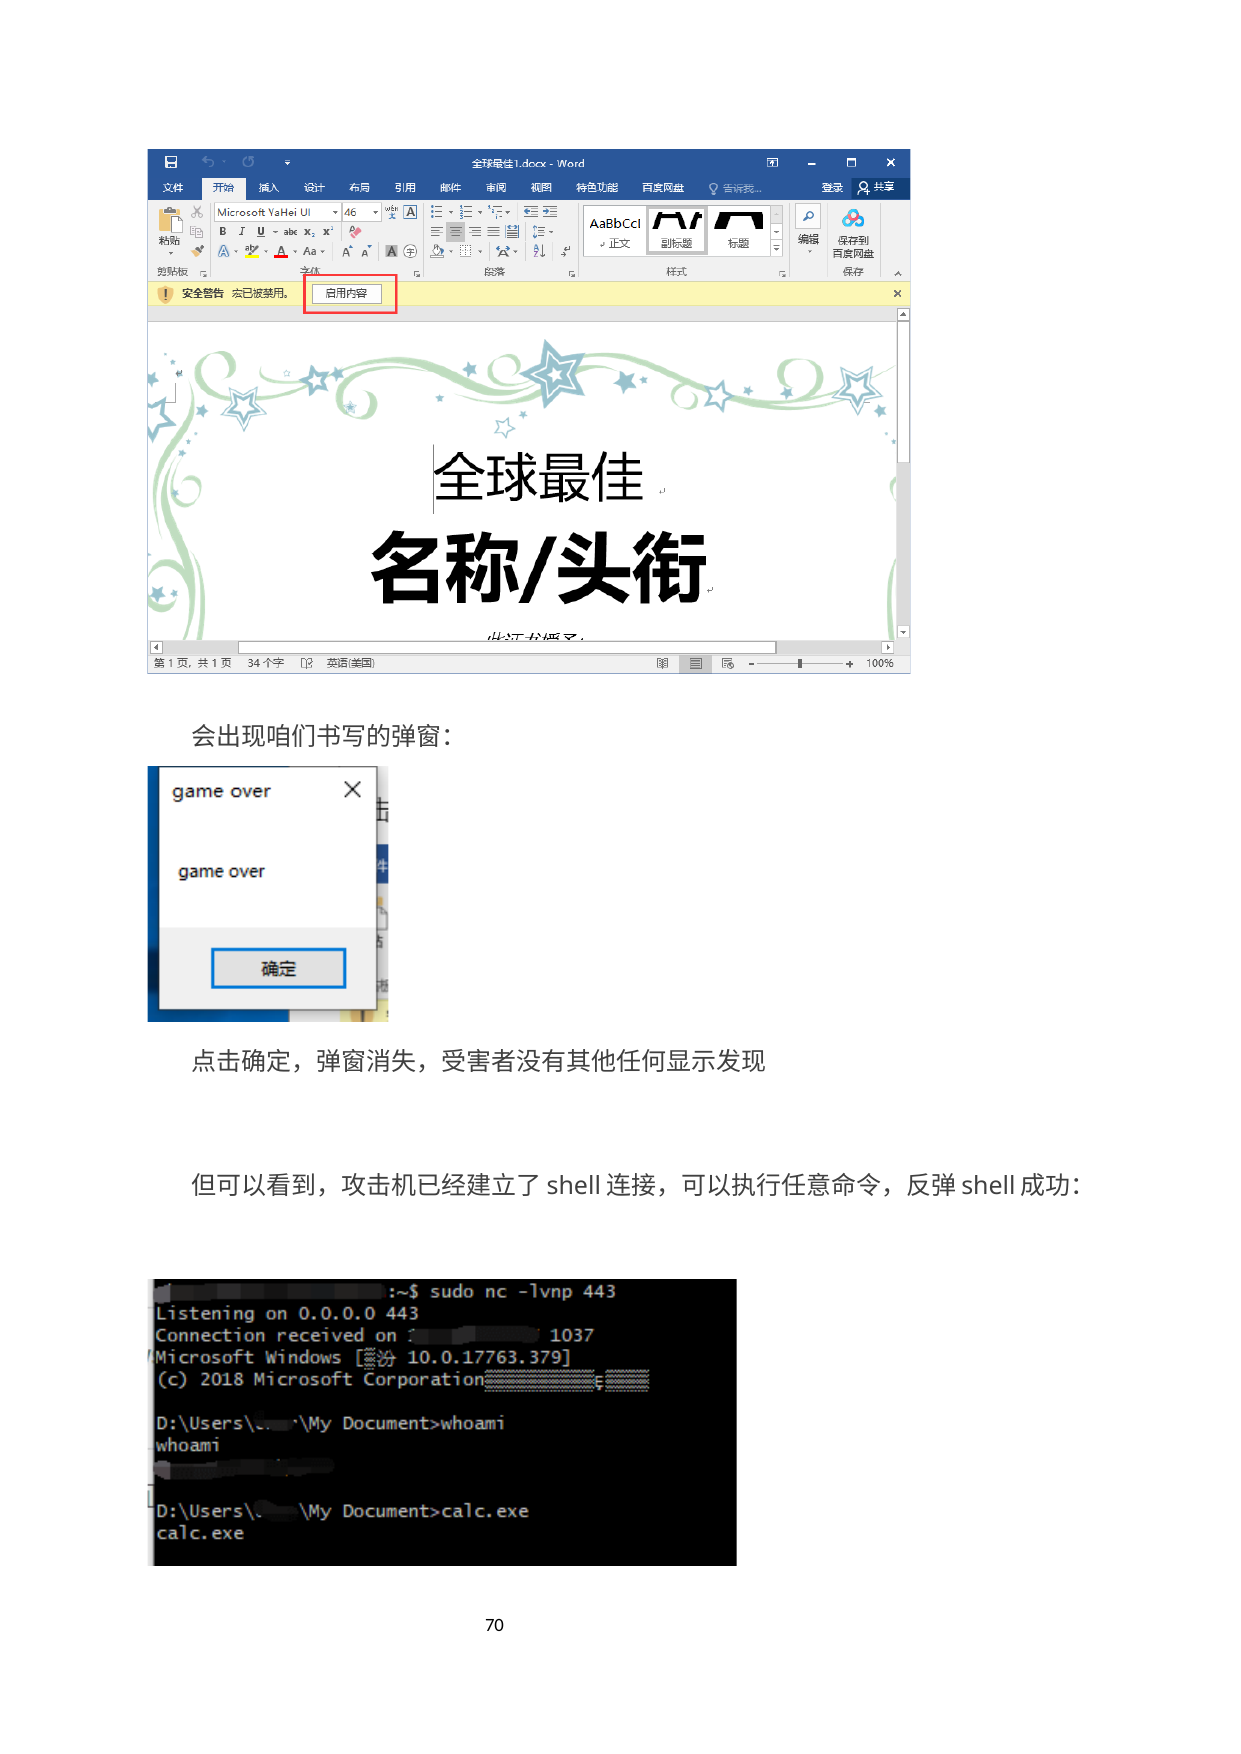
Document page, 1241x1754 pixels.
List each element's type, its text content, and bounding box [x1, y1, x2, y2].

picture [147, 766, 389, 1022]
text 会出现咱们书写的弹窗： [148, 702, 1122, 767]
picture [147, 149, 911, 674]
picture [147, 1279, 737, 1566]
text 但可以看到，攻击机已经建立了shell连接，可以执行任意命令，反弹shell成功： [148, 1151, 1122, 1216]
text 点击确定，弹窗消失，受害者没有其他任何显示发现 [148, 1027, 1122, 1092]
